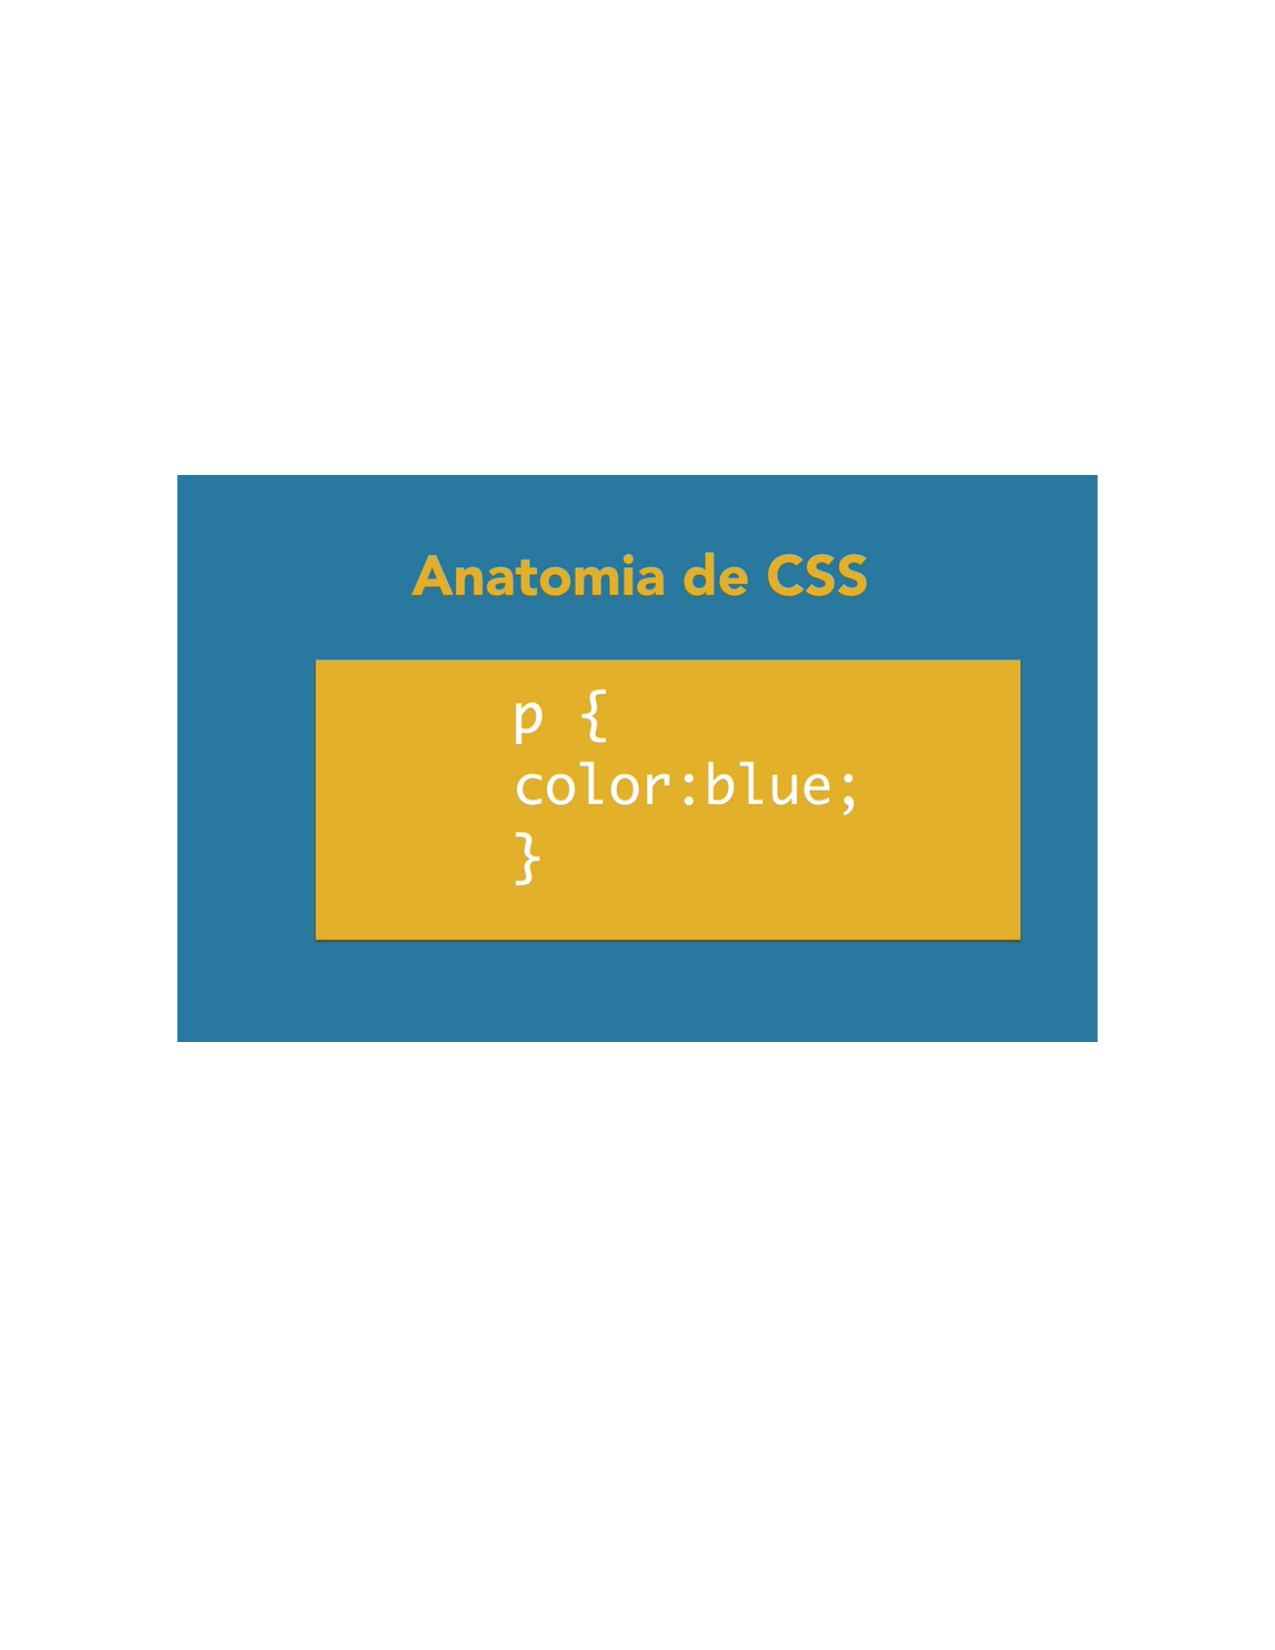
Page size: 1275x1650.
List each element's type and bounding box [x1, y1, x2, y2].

picture [177, 475, 1098, 1042]
